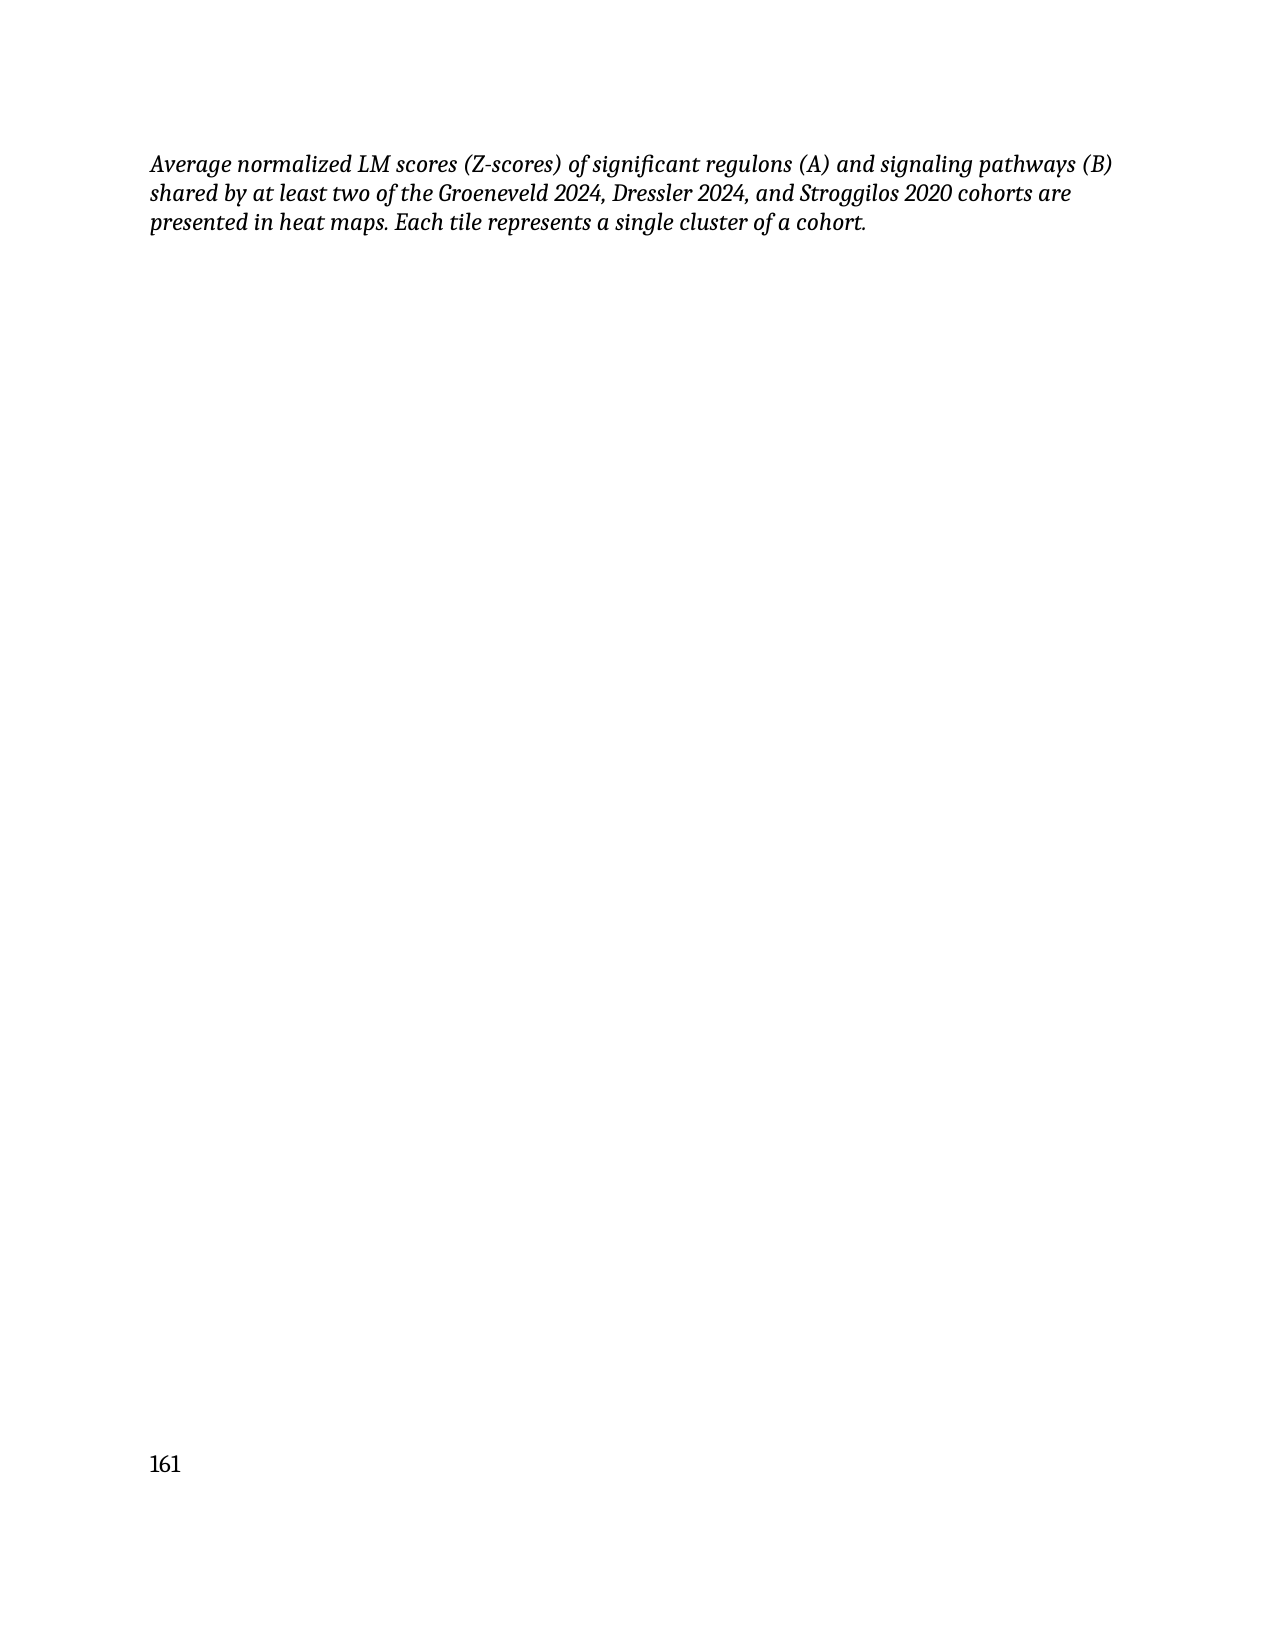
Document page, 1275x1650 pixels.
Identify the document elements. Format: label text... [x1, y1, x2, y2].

text Average normalized LM scores (Z-scores) of significant regulons (A) and signaling pathways (B) shared by at least two of the Groeneveld 2024, Dressler 2024, and Stroggilos 2020 cohorts are presented in heat maps. Each tile represents a single cluster of a cohort. [150, 150, 1125, 236]
